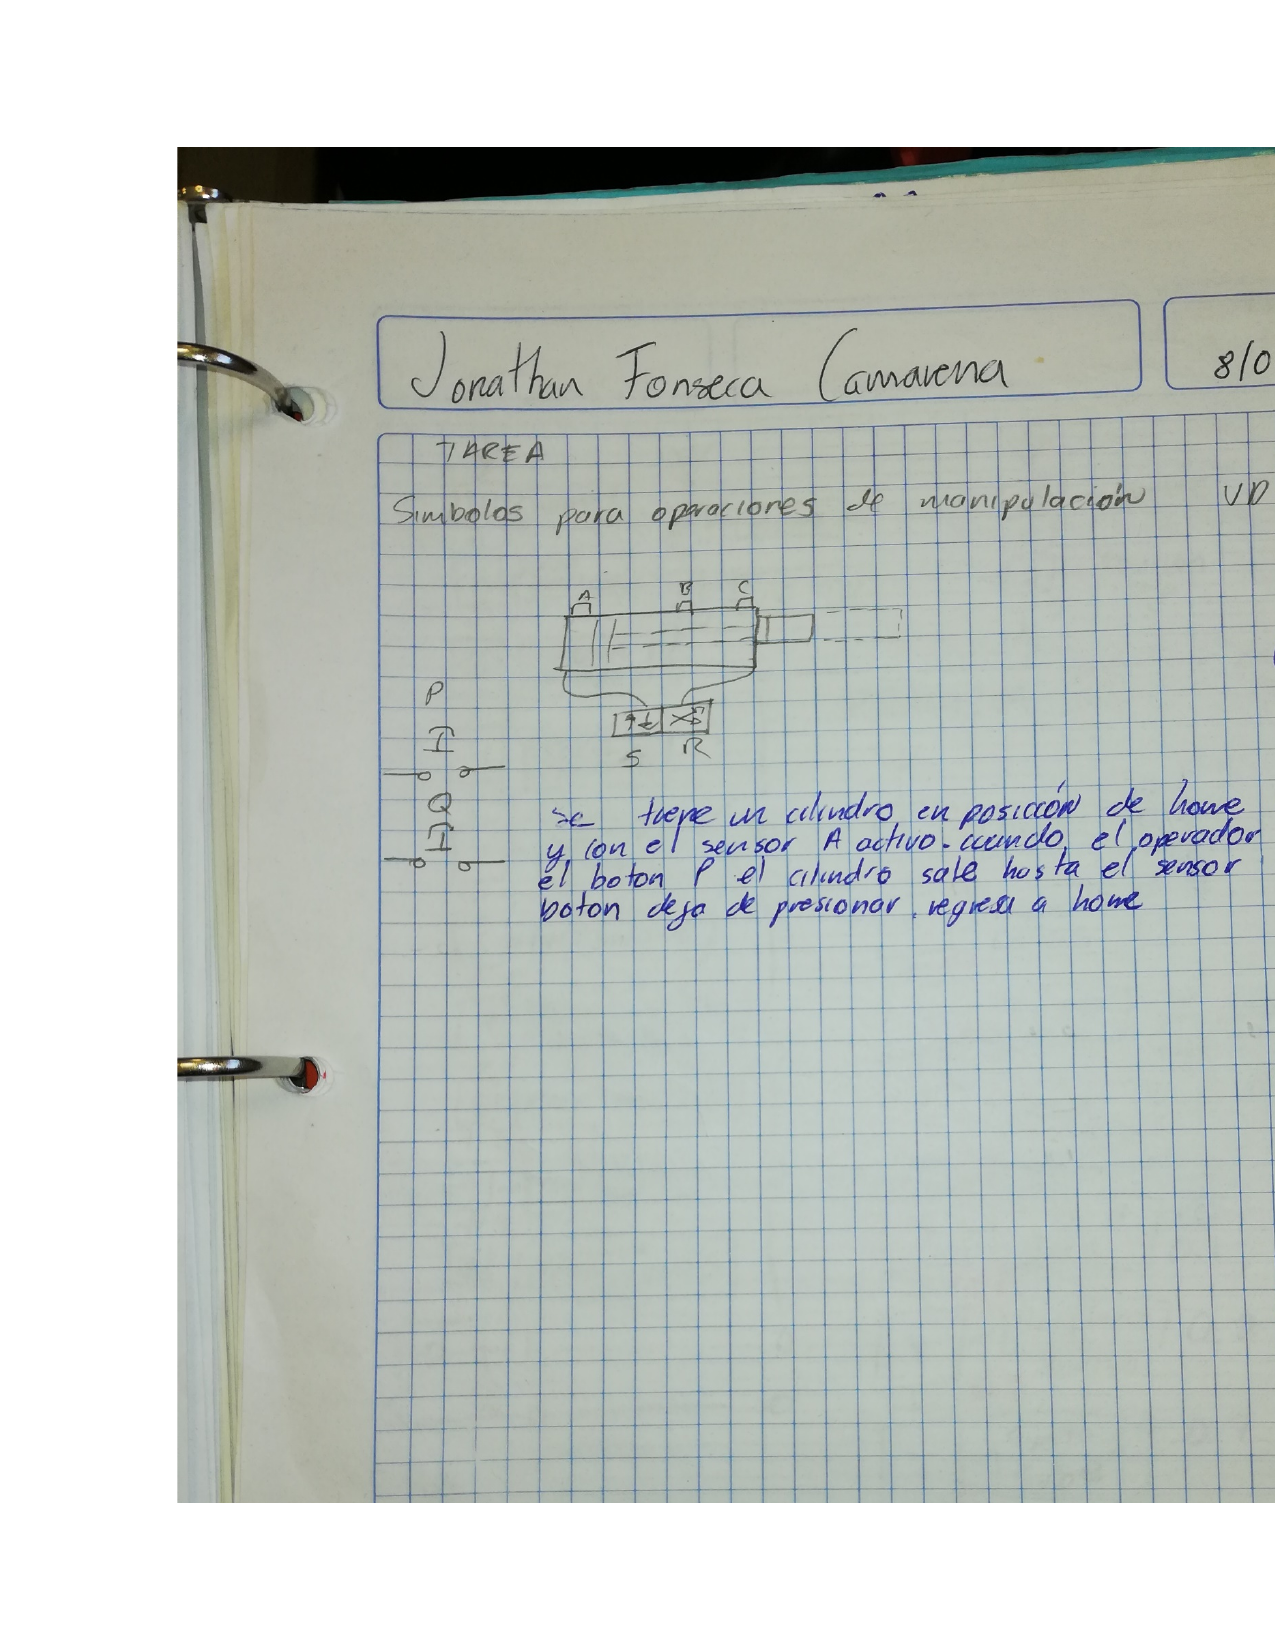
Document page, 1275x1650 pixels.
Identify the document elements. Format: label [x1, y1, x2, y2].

picture [177, 147, 1275, 1503]
